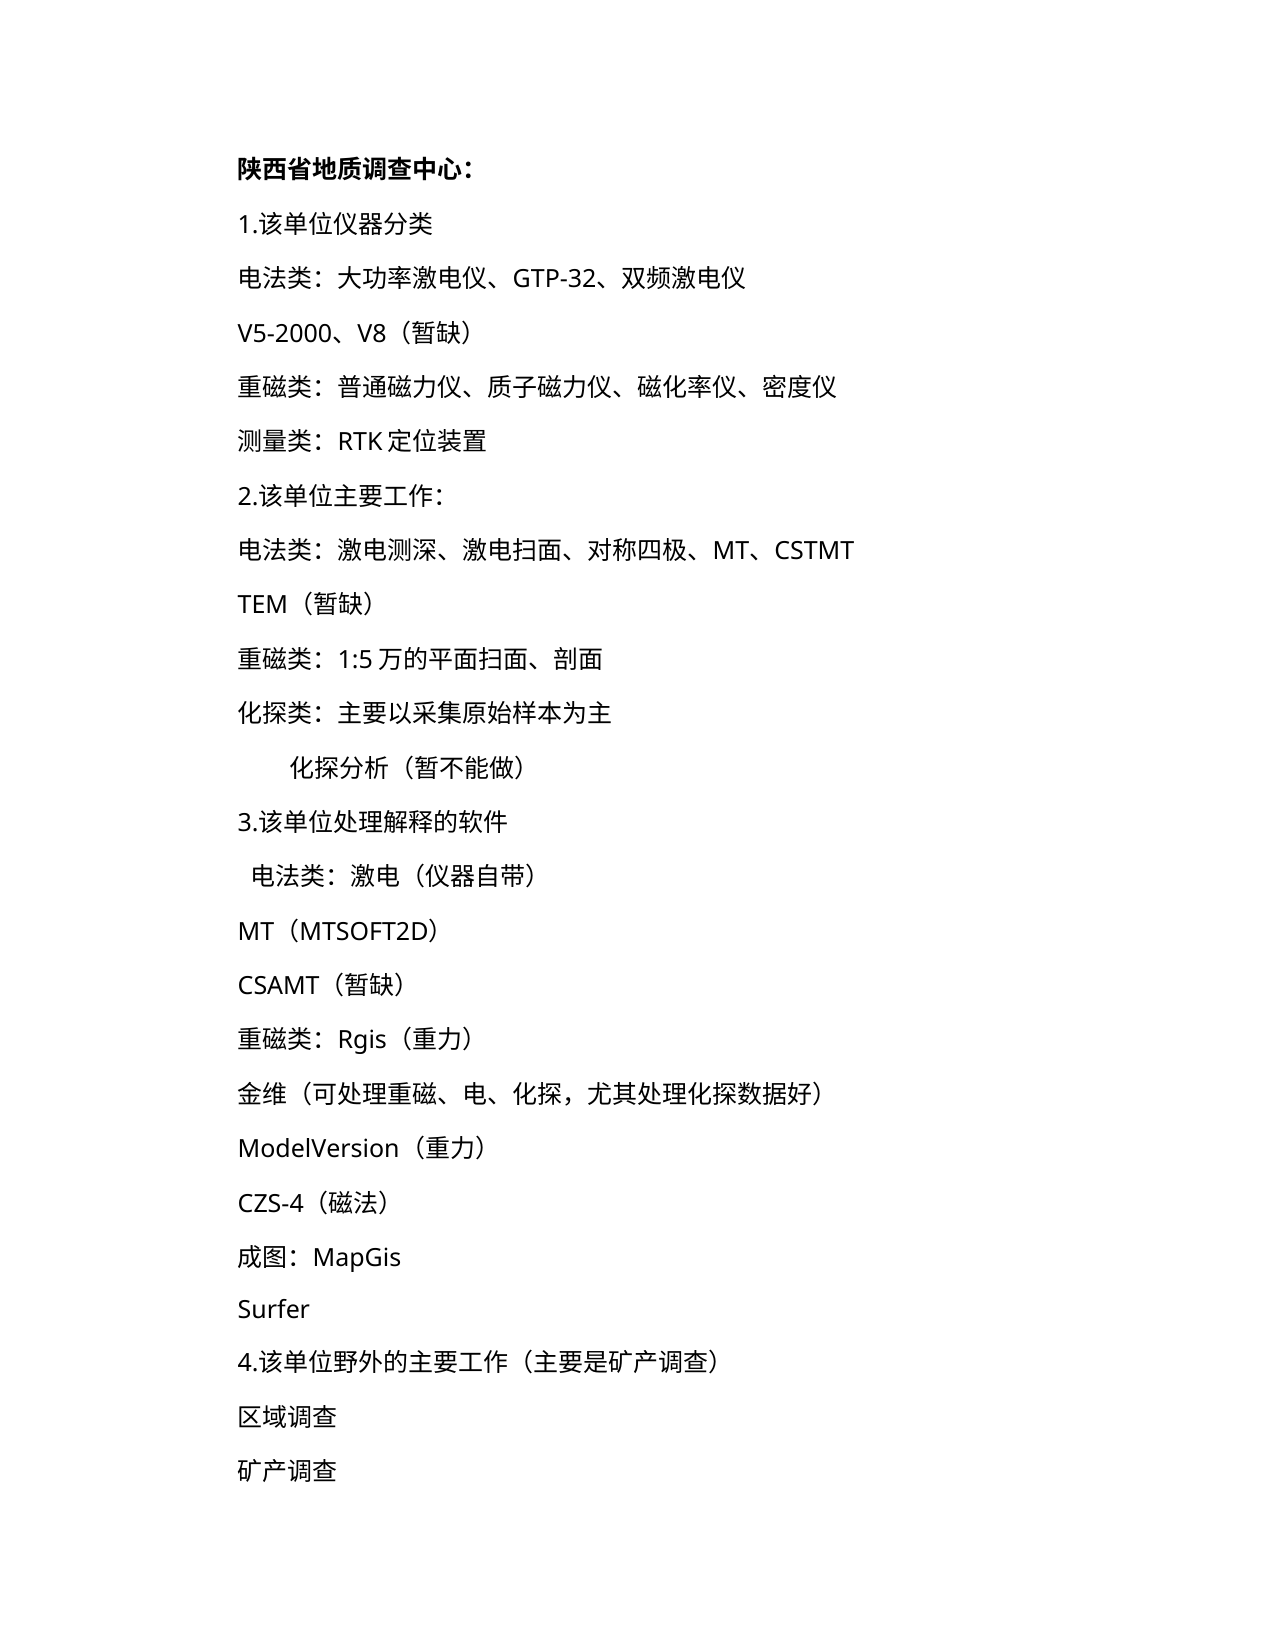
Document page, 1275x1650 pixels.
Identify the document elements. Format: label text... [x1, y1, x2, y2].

text 4.该单位野外的主要工作（主要是矿产调查） [187, 1343, 1087, 1379]
text 矿产调查 [187, 1452, 1087, 1488]
text V5-2000、V8（暂缺） [187, 313, 1087, 349]
text 2.该单位主要工作： [187, 476, 1087, 512]
text 1.该单位仪器分类 [187, 204, 1087, 241]
text 成图：MapGis [187, 1237, 1087, 1274]
text 重磁类：1:5万的平面扫面、剖面 [187, 639, 1087, 676]
text Surfer [187, 1292, 1087, 1326]
text 金维（可处理重磁、电、化探，尤其处理化探数据好） [187, 1074, 1087, 1111]
text CZS-4（磁法） [187, 1183, 1087, 1219]
text 3.该单位处理解释的软件 [187, 802, 1087, 839]
text 测量类：RTK定位装置 [187, 422, 1087, 458]
text TEM（暂缺） [187, 585, 1087, 621]
text 重磁类：普通磁力仪、质子磁力仪、磁化率仪、密度仪 [187, 367, 1087, 404]
text 区域调查 [187, 1397, 1087, 1433]
text 重磁类：Rgis（重力） [187, 1020, 1087, 1056]
text 电法类：激电（仪器自带） [187, 857, 1087, 893]
text CSAMT（暂缺） [187, 966, 1087, 1002]
text ModelVersion（重力） [187, 1129, 1087, 1165]
text 电法类：激电测深、激电扫面、对称四极、MT、CSTMT [187, 531, 1087, 567]
text 电法类：大功率激电仪、GTP-32、双频激电仪 [187, 259, 1087, 295]
text 陕西省地质调查中心： [187, 150, 1087, 186]
text MT（MTSOFT2D） [187, 911, 1087, 947]
text 化探分析（暂不能做） [187, 748, 1087, 784]
text 化探类：主要以采集原始样本为主 [187, 694, 1087, 730]
